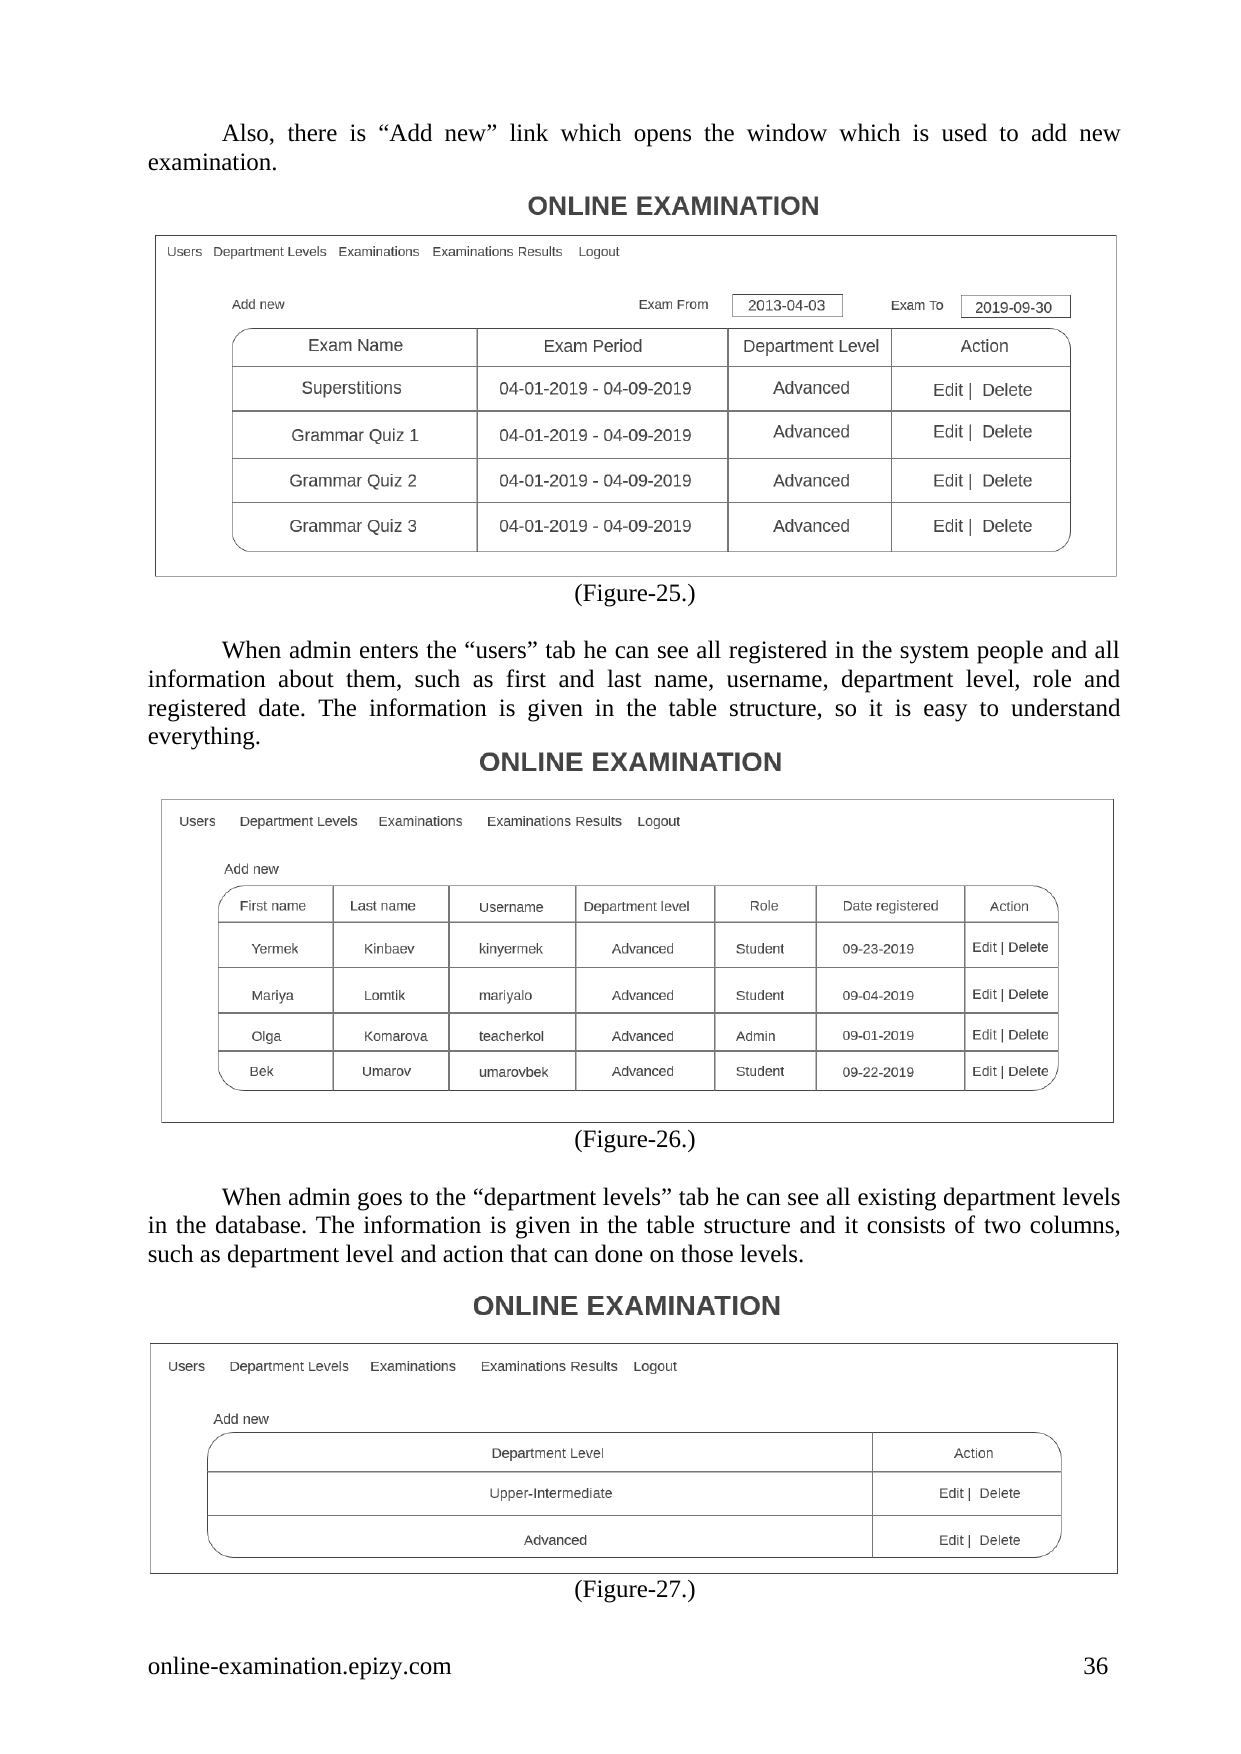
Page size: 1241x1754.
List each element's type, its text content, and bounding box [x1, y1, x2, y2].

text (Figure-27.) [148, 1574, 1122, 1602]
picture [147, 750, 1123, 1125]
text When admin enters the “users” tab he can see all registered in the system people and all information about them, such as first and last name, username, department level, role and registered date. The information is given in the table structure, so it is easy to understand everything. [148, 635, 1122, 750]
text When admin goes to the “department levels” tab he can see all existing department levels in the database. The information is given in the table structure and it consists of two columns, such as department level and action that can done on those levels. [148, 1182, 1122, 1268]
picture [147, 176, 1123, 578]
text Also, there is “Add new” link which opens the window which is used to add new examination. [148, 118, 1122, 176]
text (Figure-25.) [148, 578, 1122, 606]
text (Figure-26.) [148, 1125, 1122, 1153]
picture [147, 1296, 1123, 1574]
